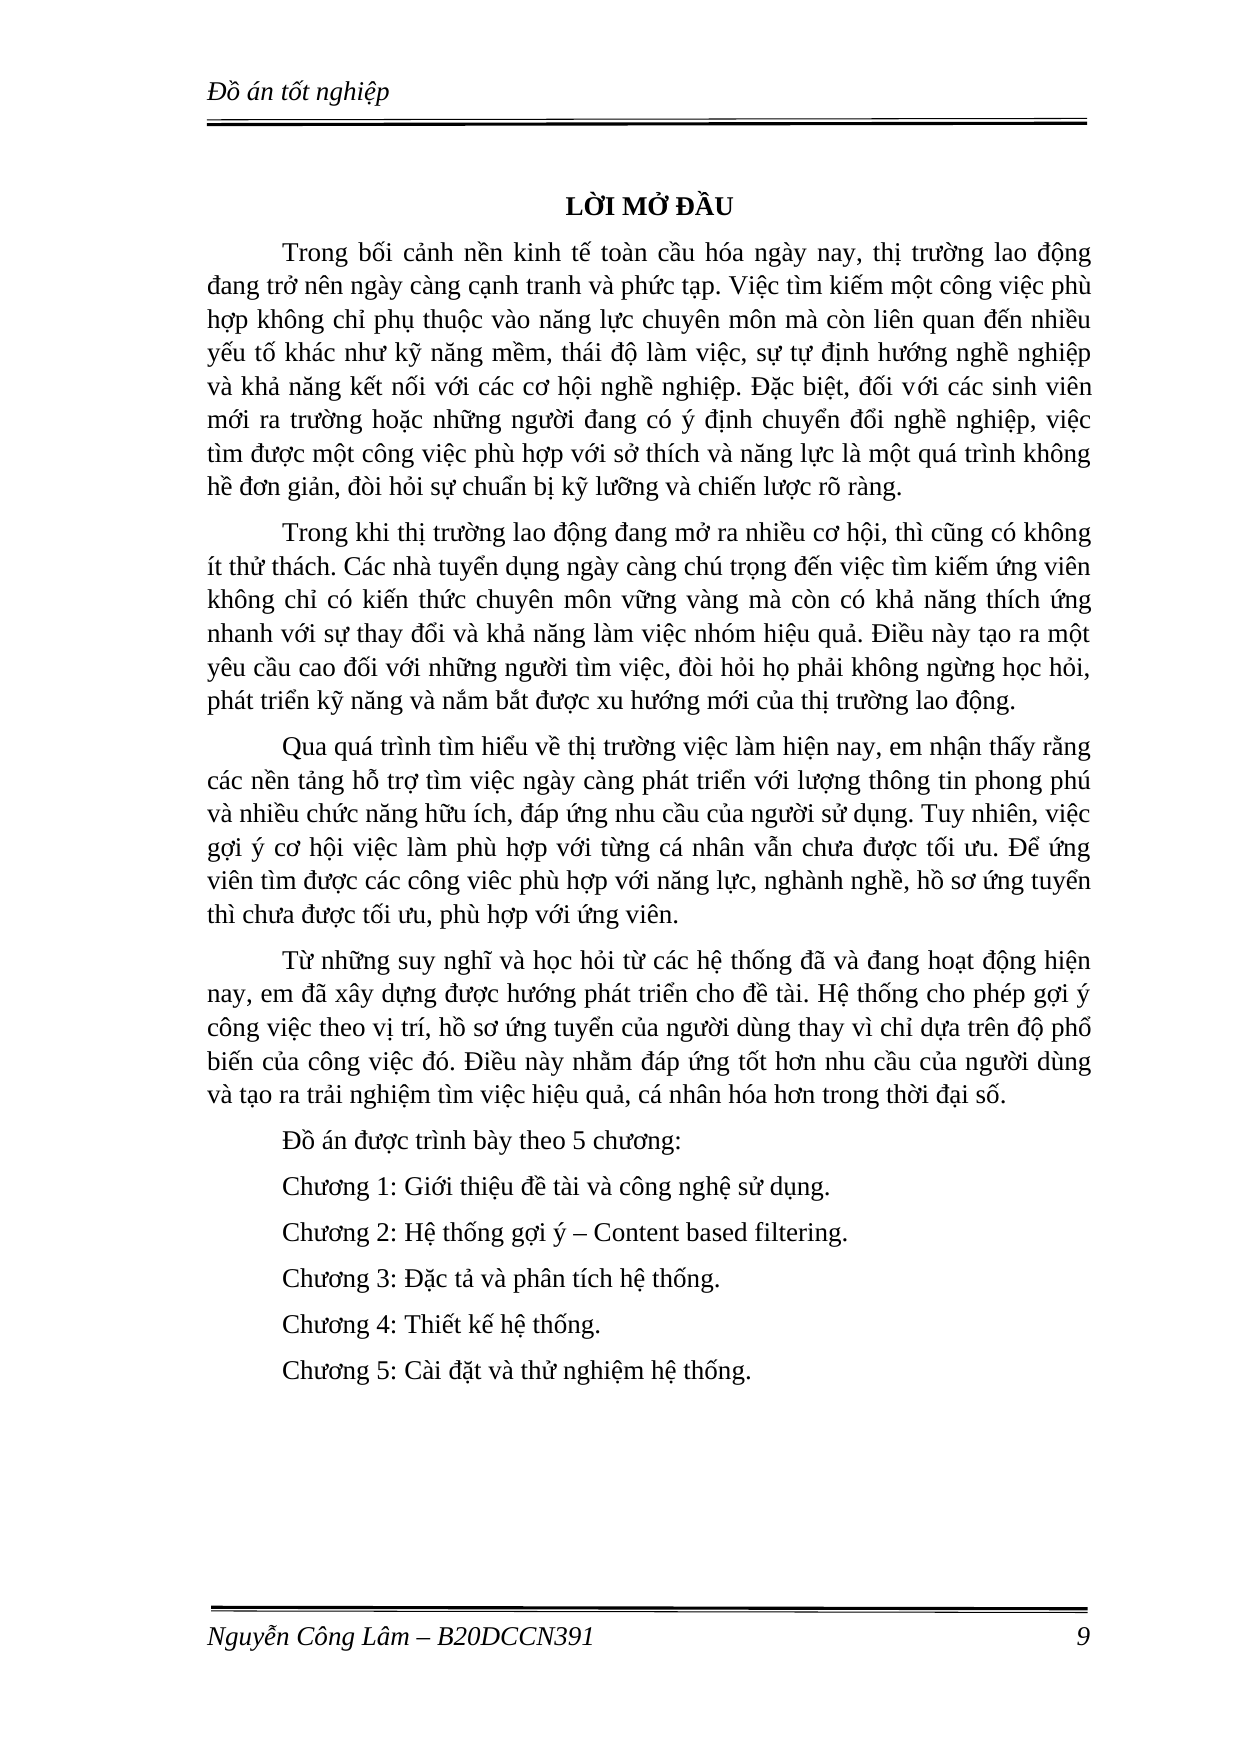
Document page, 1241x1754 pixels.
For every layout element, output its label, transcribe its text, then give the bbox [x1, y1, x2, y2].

subtitle LỜI MỞ ĐẦU [207, 190, 1092, 221]
text Đồ án được trình bày theo 5 chương: [207, 1124, 1092, 1155]
text Chương 4: Thiết kế hệ thống. [282, 1308, 1092, 1339]
text Trong bối cảnh nền kinh tế toàn cầu hóa ngày nay, thị trường lao động đang trở nên ngày càng cạnh tranh và phức tạp. Việc tìm kiếm một công việc phù hợp không chỉ phụ thuộc vào năng lực chuyên môn mà còn liên quan đến nhiều yếu tố khác như kỹ năng mềm, thái độ làm việc, sự tự định hướng nghề nghiệp và khả năng kết nối với các cơ hội nghề nghiệp. Đặc biệt, đối với các sinh viên mới ra trường hoặc những người đang có ý định chuyển đổi nghề nghiệp, việc tìm được một công việc phù hợp với sở thích và năng lực là một quá trình không hề đơn giản, đòi hỏi sự chuẩn bị kỹ lưỡng và chiến lược rõ ràng. [207, 236, 1092, 502]
text Từ những suy nghĩ và học hỏi từ các hệ thống đã và đang hoạt động hiện nay, em đã xây dựng được hướng phát triển cho đề tài. Hệ thống cho phép gợi ý công việc theo vị trí, hồ sơ ứng tuyển của người dùng thay vì chỉ dựa trên độ phổ biến của công việc đó. Điều này nhằm đáp ứng tốt hơn nhu cầu của người dùng và tạo ra trải nghiệm tìm việc hiệu quả, cá nhân hóa hơn trong thời đại số. [207, 944, 1092, 1109]
text Chương 3: Đặc tả và phân tích hệ thống. [282, 1262, 1092, 1293]
text Chương 5: Cài đặt và thử nghiệm hệ thống. [282, 1354, 1092, 1386]
text Chương 1: Giới thiệu đề tài và công nghệ sử dụng. [282, 1170, 1092, 1201]
text Trong khi thị trường lao động đang mở ra nhiều cơ hội, thì cũng có không ít thử thách. Các nhà tuyển dụng ngày càng chú trọng đến việc tìm kiếm ứng viên không chỉ có kiến thức chuyên môn vững vàng mà còn có khả năng thích ứng nhanh với sự thay đổi và khả năng làm việc nhóm hiệu quả. Điều này tạo ra một yêu cầu cao đối với những người tìm việc, đòi hỏi họ phải không ngừng học hỏi, phát triển kỹ năng và nắm bắt được xu hướng mới của thị trường lao động. [207, 517, 1092, 715]
text Qua quá trình tìm hiểu về thị trường việc làm hiện nay, em nhận thấy rằng các nền tảng hỗ trợ tìm việc ngày càng phát triển với lượng thông tin phong phú và nhiều chức năng hữu ích, đáp ứng nhu cầu của người sử dụng. Tuy nhiên, việc gợi ý cơ hội việc làm phù hợp với từng cá nhân vẫn chưa được tối ưu. Để ứng viên tìm được các công viêc phù hợp với năng lực, nghành nghề, hồ sơ ứng tuyển thì chưa được tối ưu, phù hợp với ứng viên. [207, 730, 1092, 929]
text Chương 2: Hệ thống gợi ý – Content based filtering. [282, 1216, 1092, 1247]
